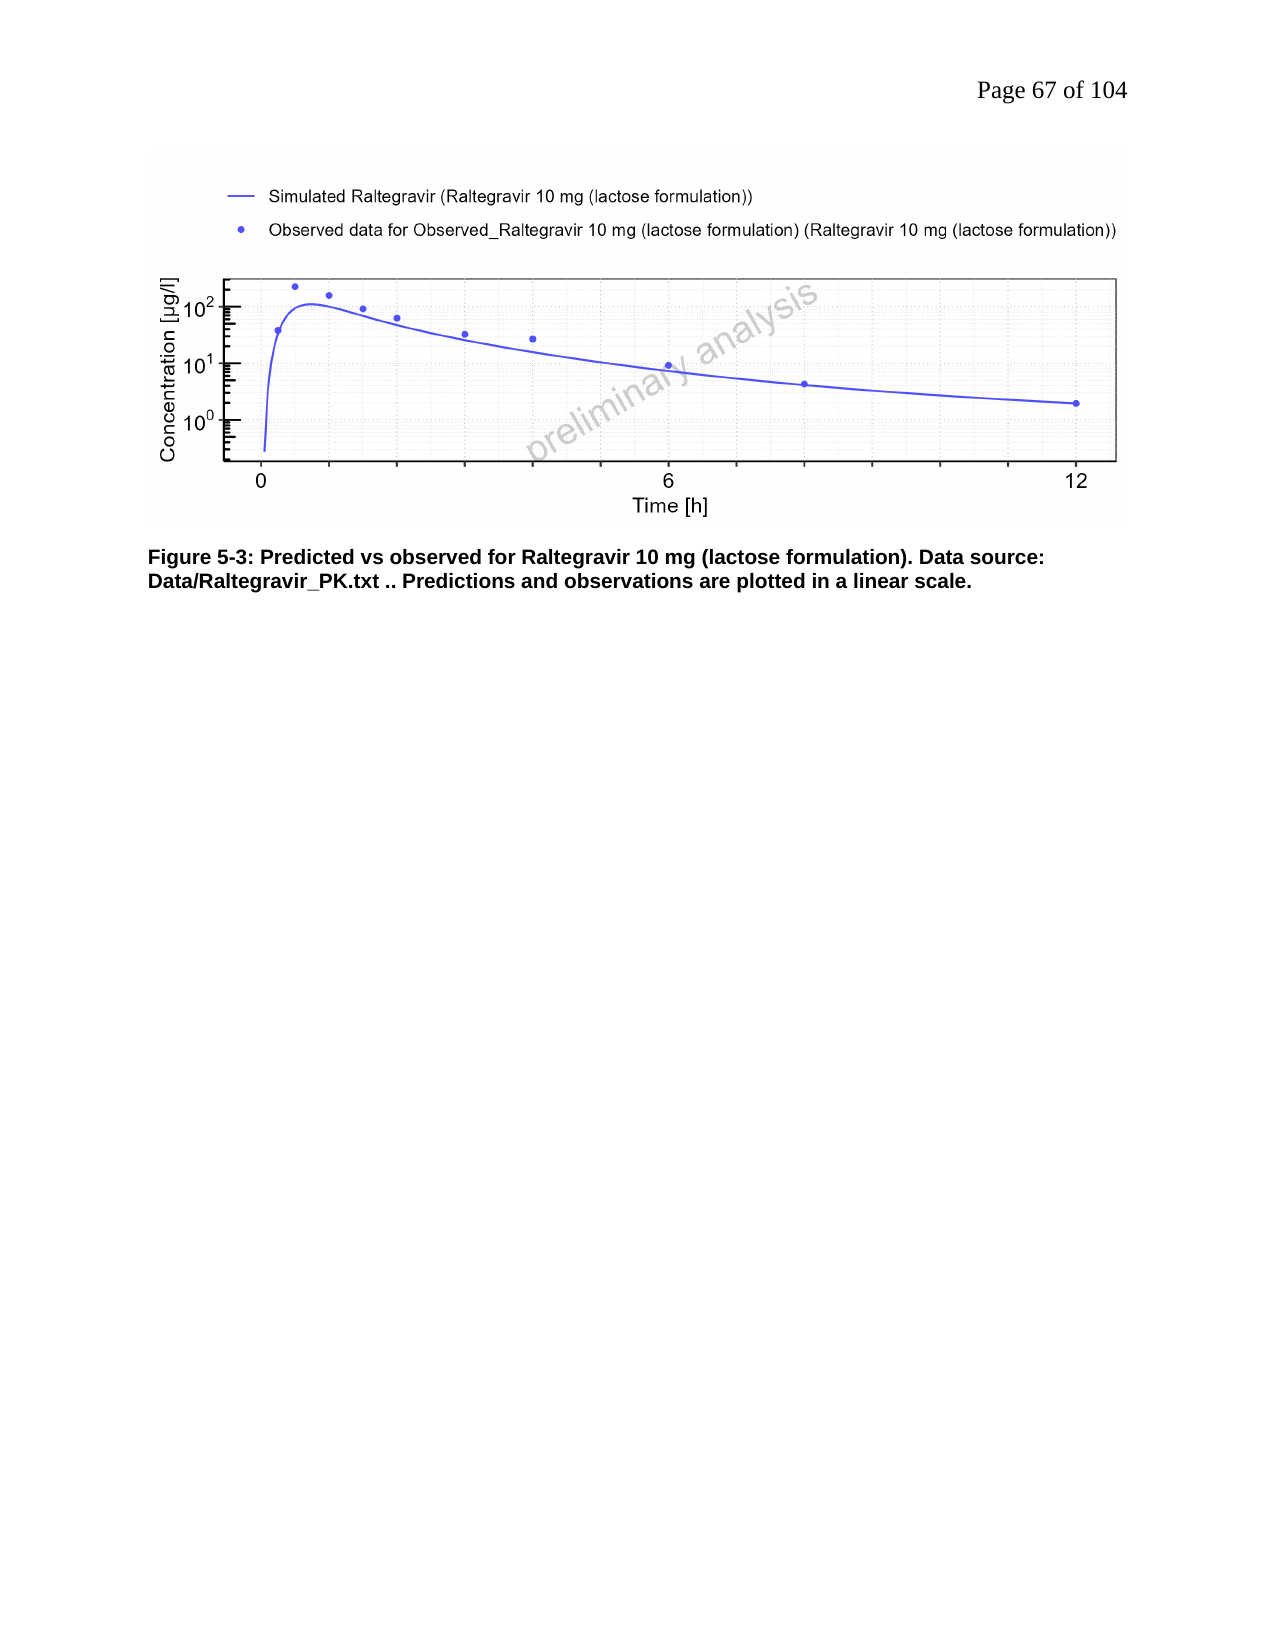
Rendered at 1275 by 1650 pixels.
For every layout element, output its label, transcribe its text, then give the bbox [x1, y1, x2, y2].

text Figure 5-3: Predicted vs observed for Raltegravir 10 mg (lactose formulation). Data source: Data/Raltegravir_PK.txt .. Predictions and observations are plotted in a linear scale. [148, 545, 1127, 593]
picture [147, 147, 1127, 525]
